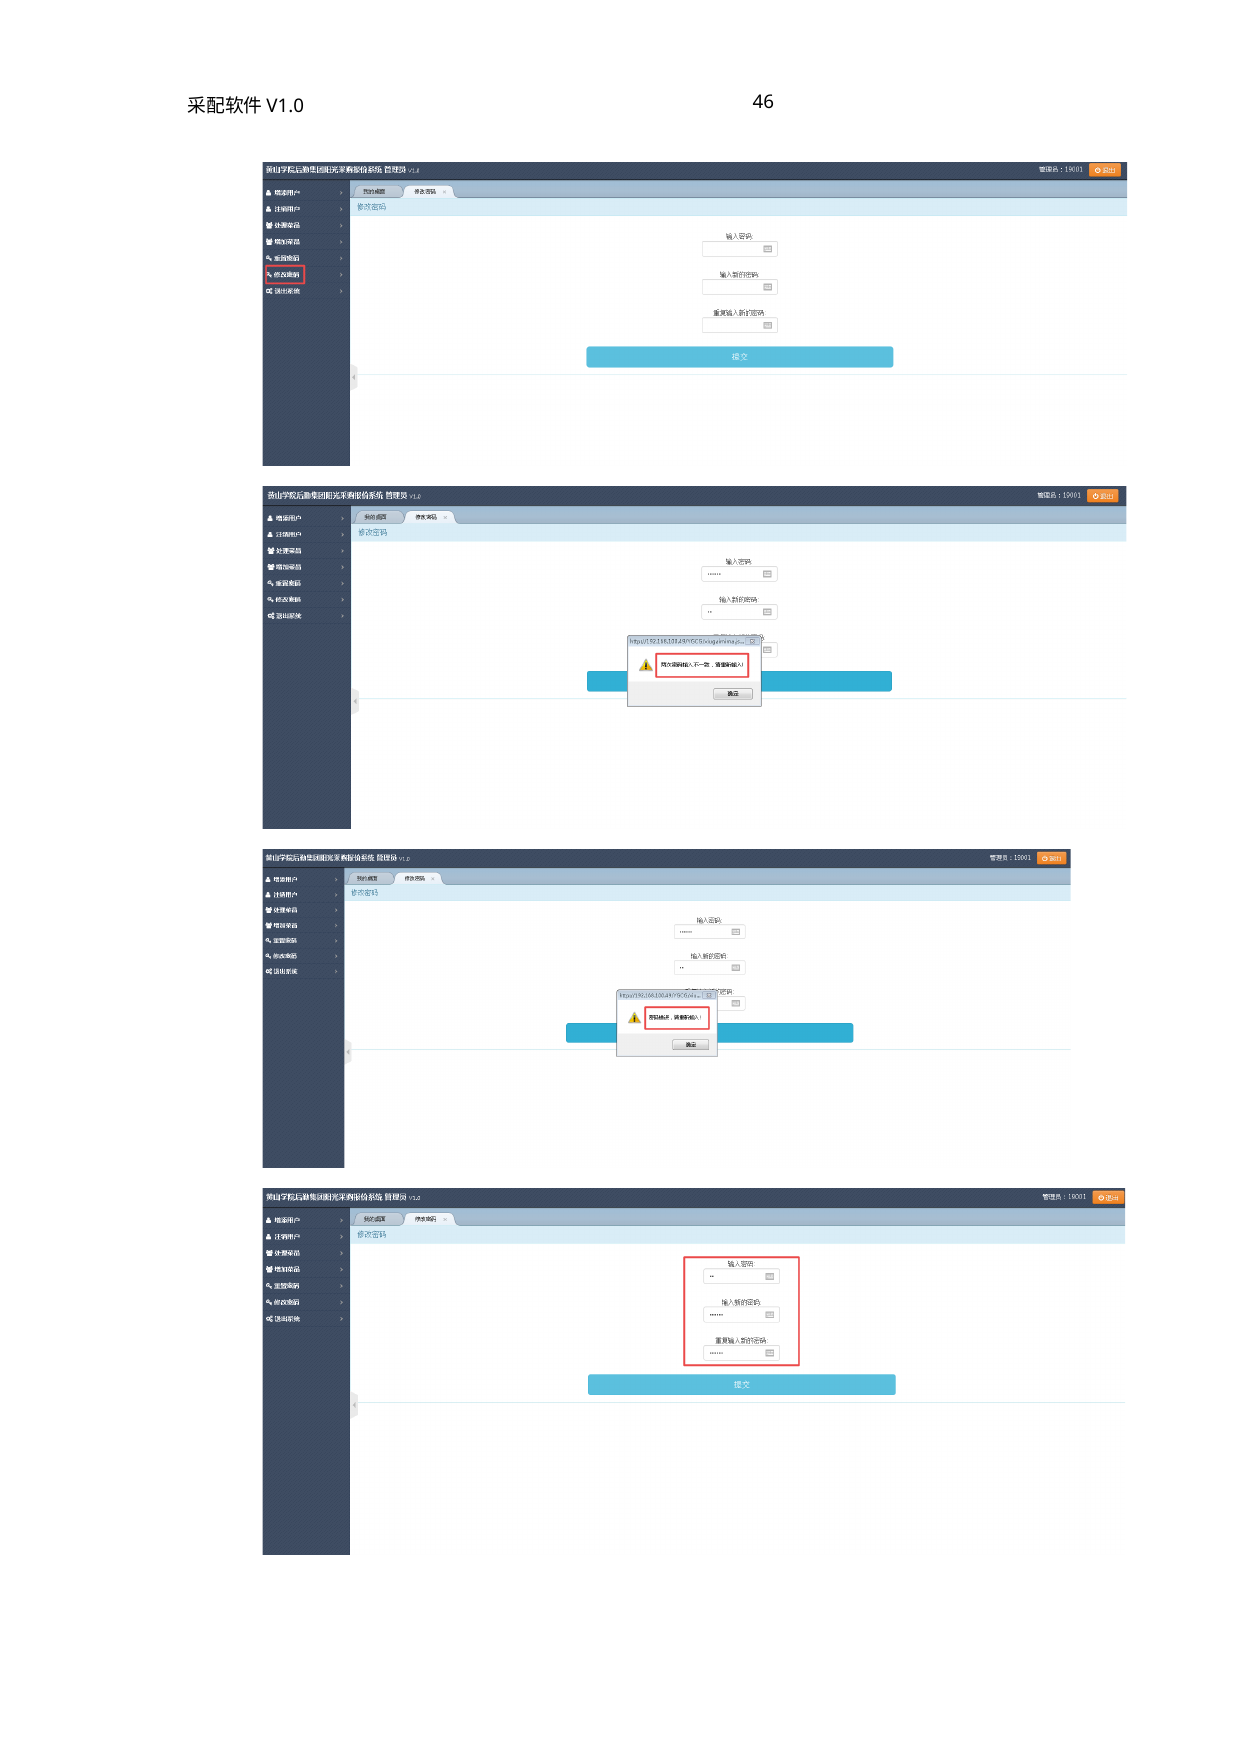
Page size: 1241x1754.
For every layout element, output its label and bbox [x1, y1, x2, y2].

picture [262, 849, 1071, 1168]
picture [262, 1188, 1126, 1555]
picture [262, 162, 1128, 466]
picture [262, 486, 1127, 829]
